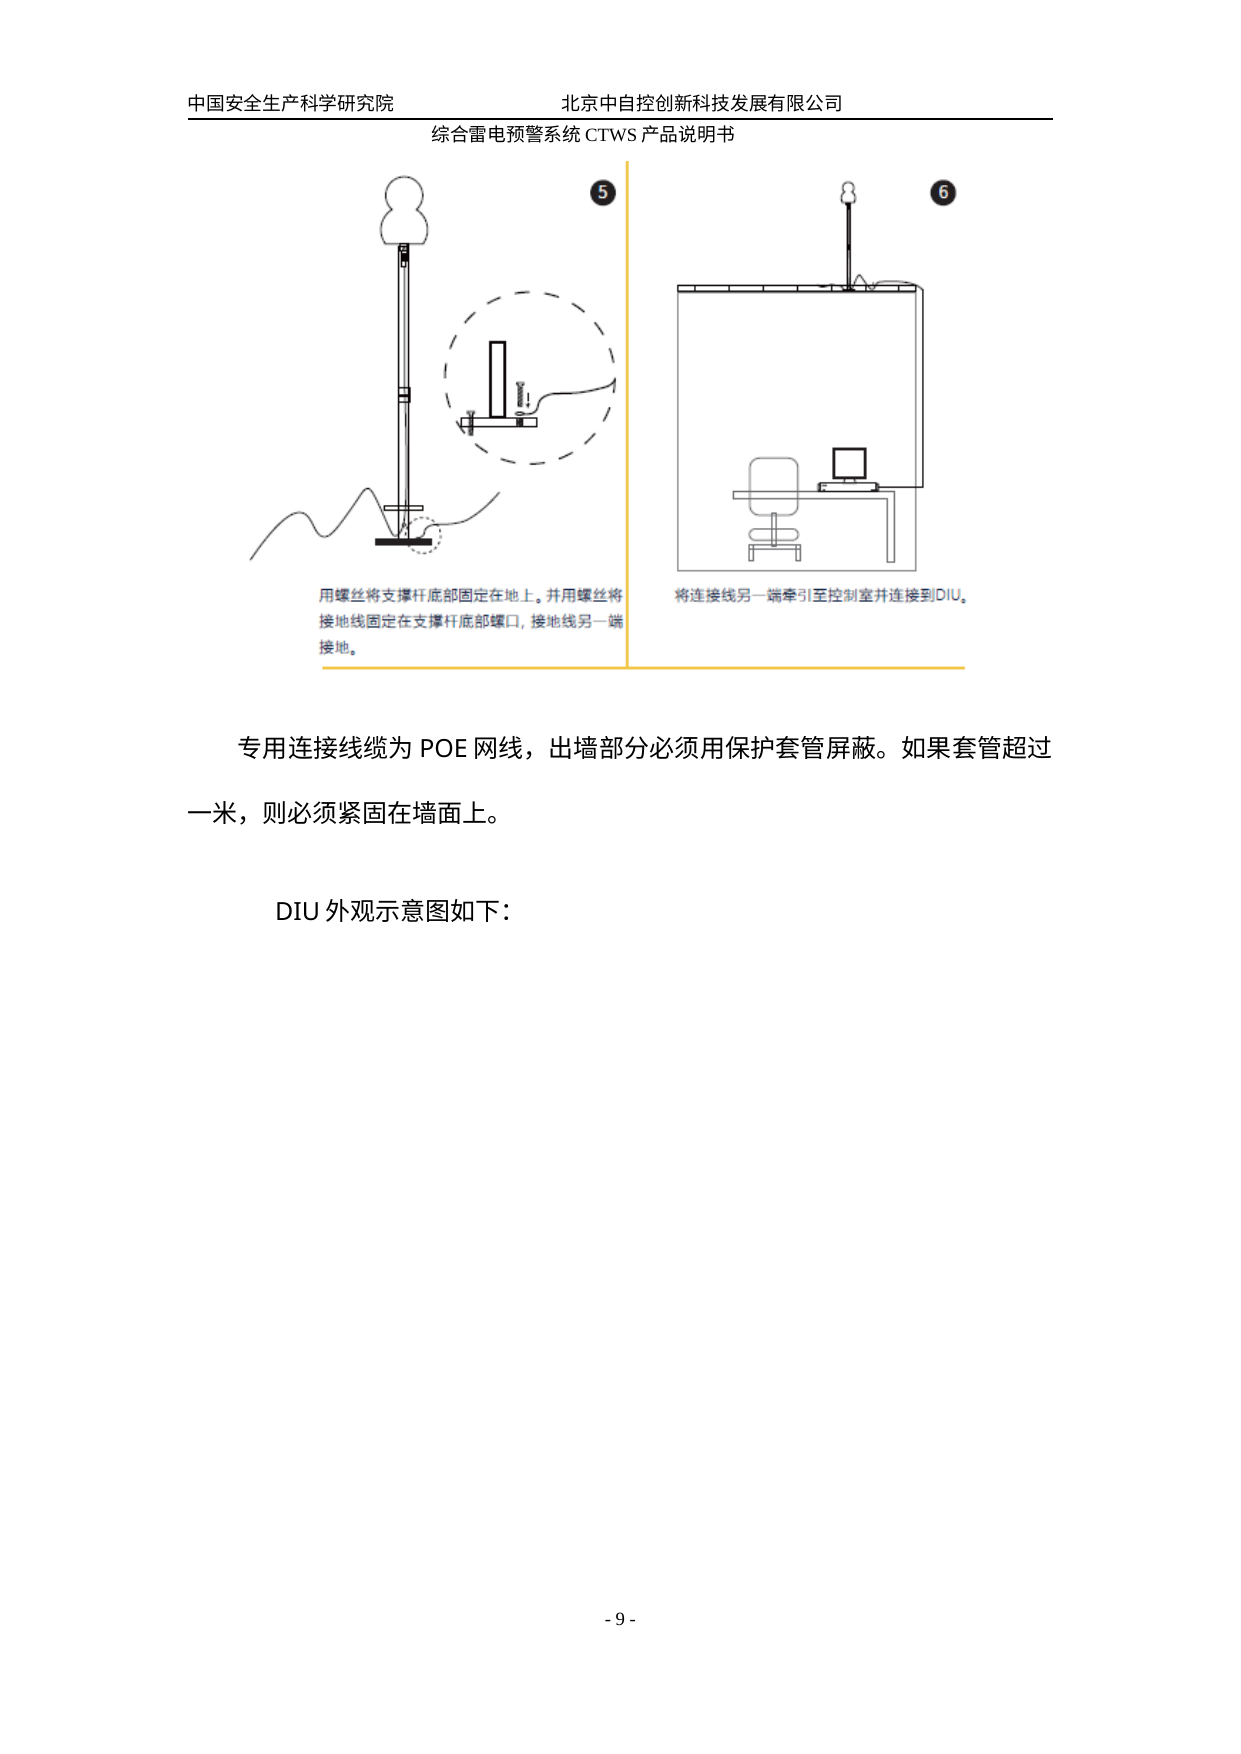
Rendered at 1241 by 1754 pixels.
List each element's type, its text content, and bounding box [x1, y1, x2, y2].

picture [220, 161, 1015, 687]
text DIU外观示意图如下： [187, 877, 1053, 942]
text 专用连接线缆为POE网线，出墙部分必须用保护套管屏蔽。如果套管超过，则必须紧固在墙面上。 [187, 714, 1053, 844]
